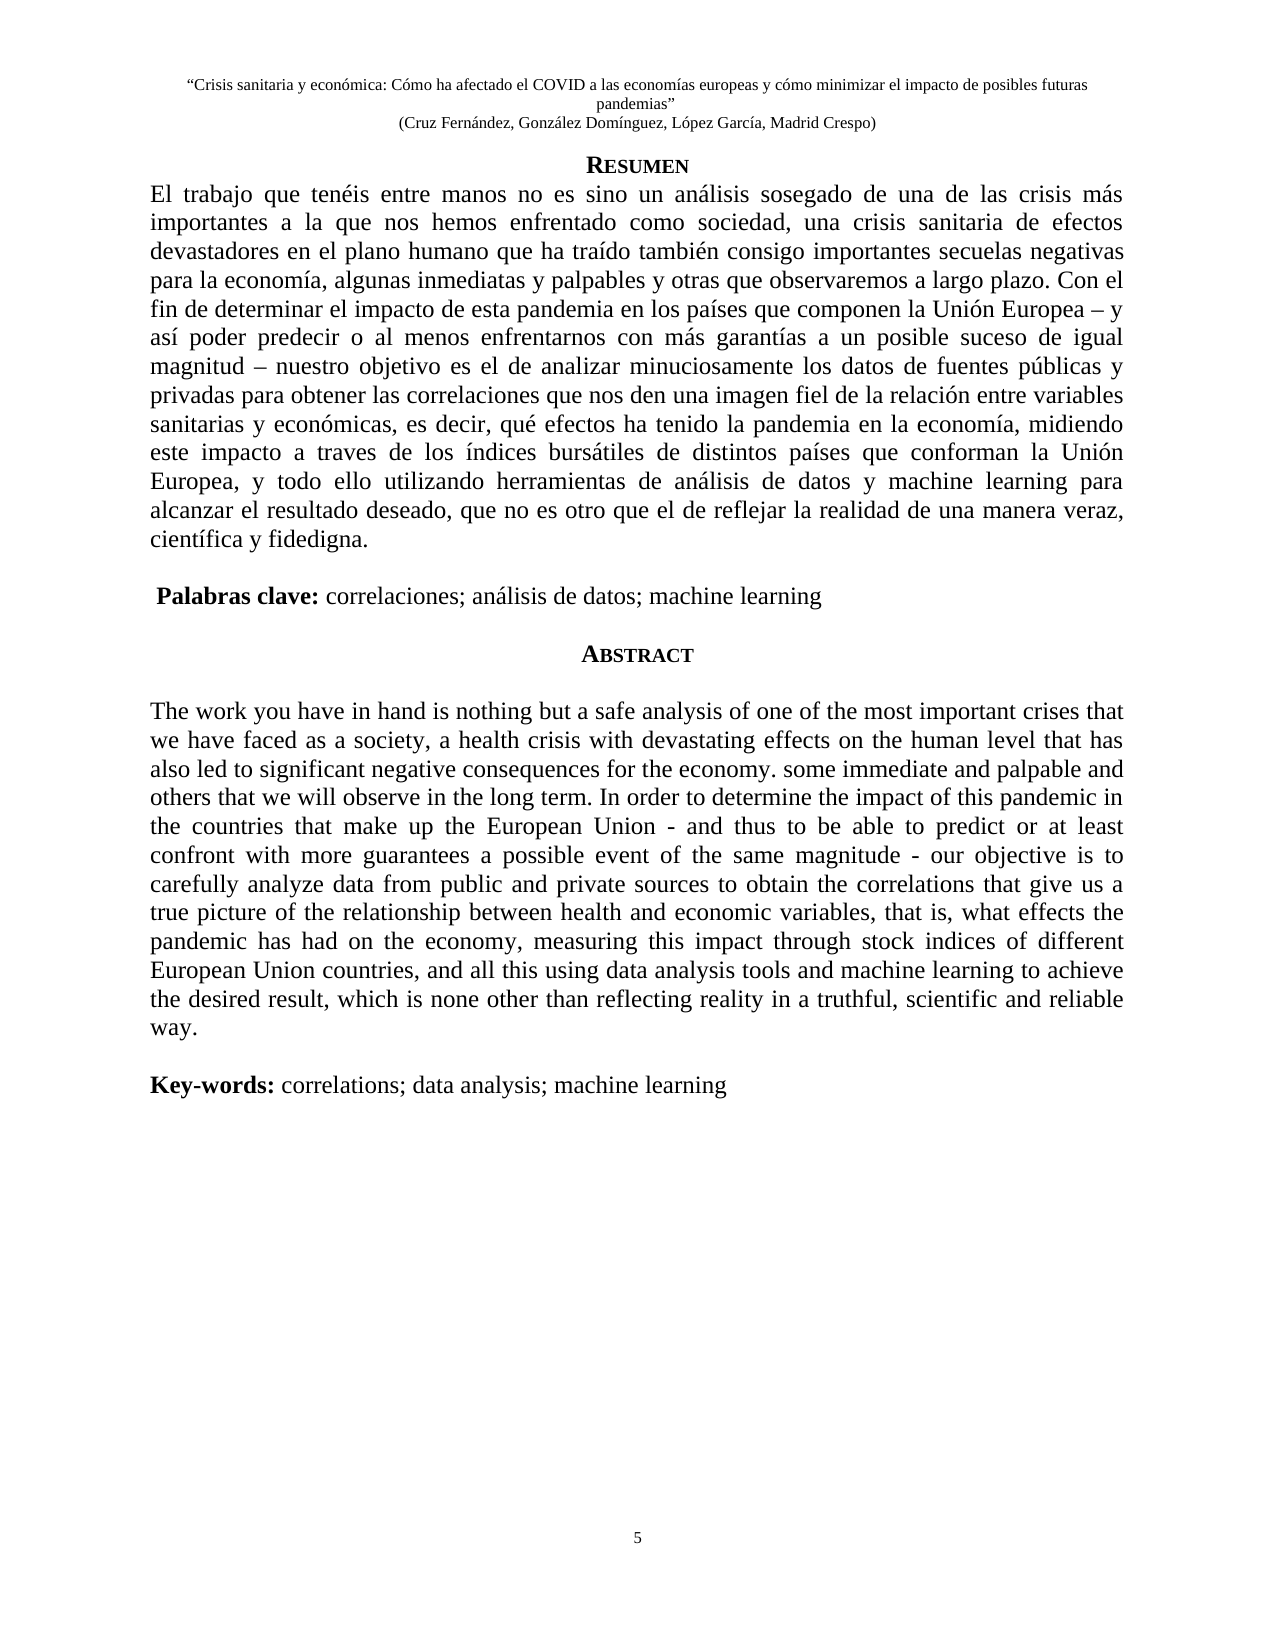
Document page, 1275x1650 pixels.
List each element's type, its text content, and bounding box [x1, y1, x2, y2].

text Resumen [150, 150, 1125, 179]
text El trabajo que tenéis entre manos no es sino un análisis sosegado de una de las crisis más importantes a la que nos hemos enfrentado como sociedad, una crisis sanitaria de efectos devastadores en el plano humano que ha traído también consigo importantes secuelas negativas para la economía, algunas inmediatas y palpables y otras que observaremos a largo plazo. Con el fin de determinar el impacto de esta pandemia en los países que componen la Unión Europea – y así poder predecir o al menos enfrentarnos con más garantías a un posible suceso de igual magnitud – nuestro objetivo es el de analizar minuciosamente los datos de fuentes públicas y privadas para obtener las correlaciones que nos den una imagen fiel de la relación entre variables sanitarias y económicas, es decir, qué efectos ha tenido la pandemia en la economía, midiendo este impacto a traves de los índices bursátiles de distintos países que conforman la Unión Europea, y todo ello utilizando herramientas de análisis de datos y machine learning para alcanzar el resultado deseado, que no es otro que el de reflejar la realidad de una manera veraz, científica y fidedigna. [150, 179, 1125, 552]
text The work you have in hand is nothing but a safe analysis of one of the most important crises that we have faced as a society, a health crisis with devastating effects on the human level that has also led to significant negative consequences for the economy. some immediate and palpable and others that we will observe in the long term. In order to determine the impact of this pandemic in the countries that make up the European Union - and thus to be able to predict or at least confront with more guarantees a possible event of the same magnitude - our objective is to carefully analyze data from public and private sources to obtain the correlations that give us a true picture of the relationship between health and economic variables, that is, what effects the pandemic has had on the economy, measuring this impact through stock indices of different European Union countries, and all this using data analysis tools and machine learning to achieve the desired result, which is none other than reflecting reality in a truthful, scientific and reliable way. [150, 696, 1125, 1041]
text Abstract [150, 639, 1125, 667]
text Palabras clave: correlaciones; análisis de datos; machine learning [150, 581, 1125, 610]
text Key-words: correlations; data analysis; machine learning [150, 1070, 1125, 1099]
